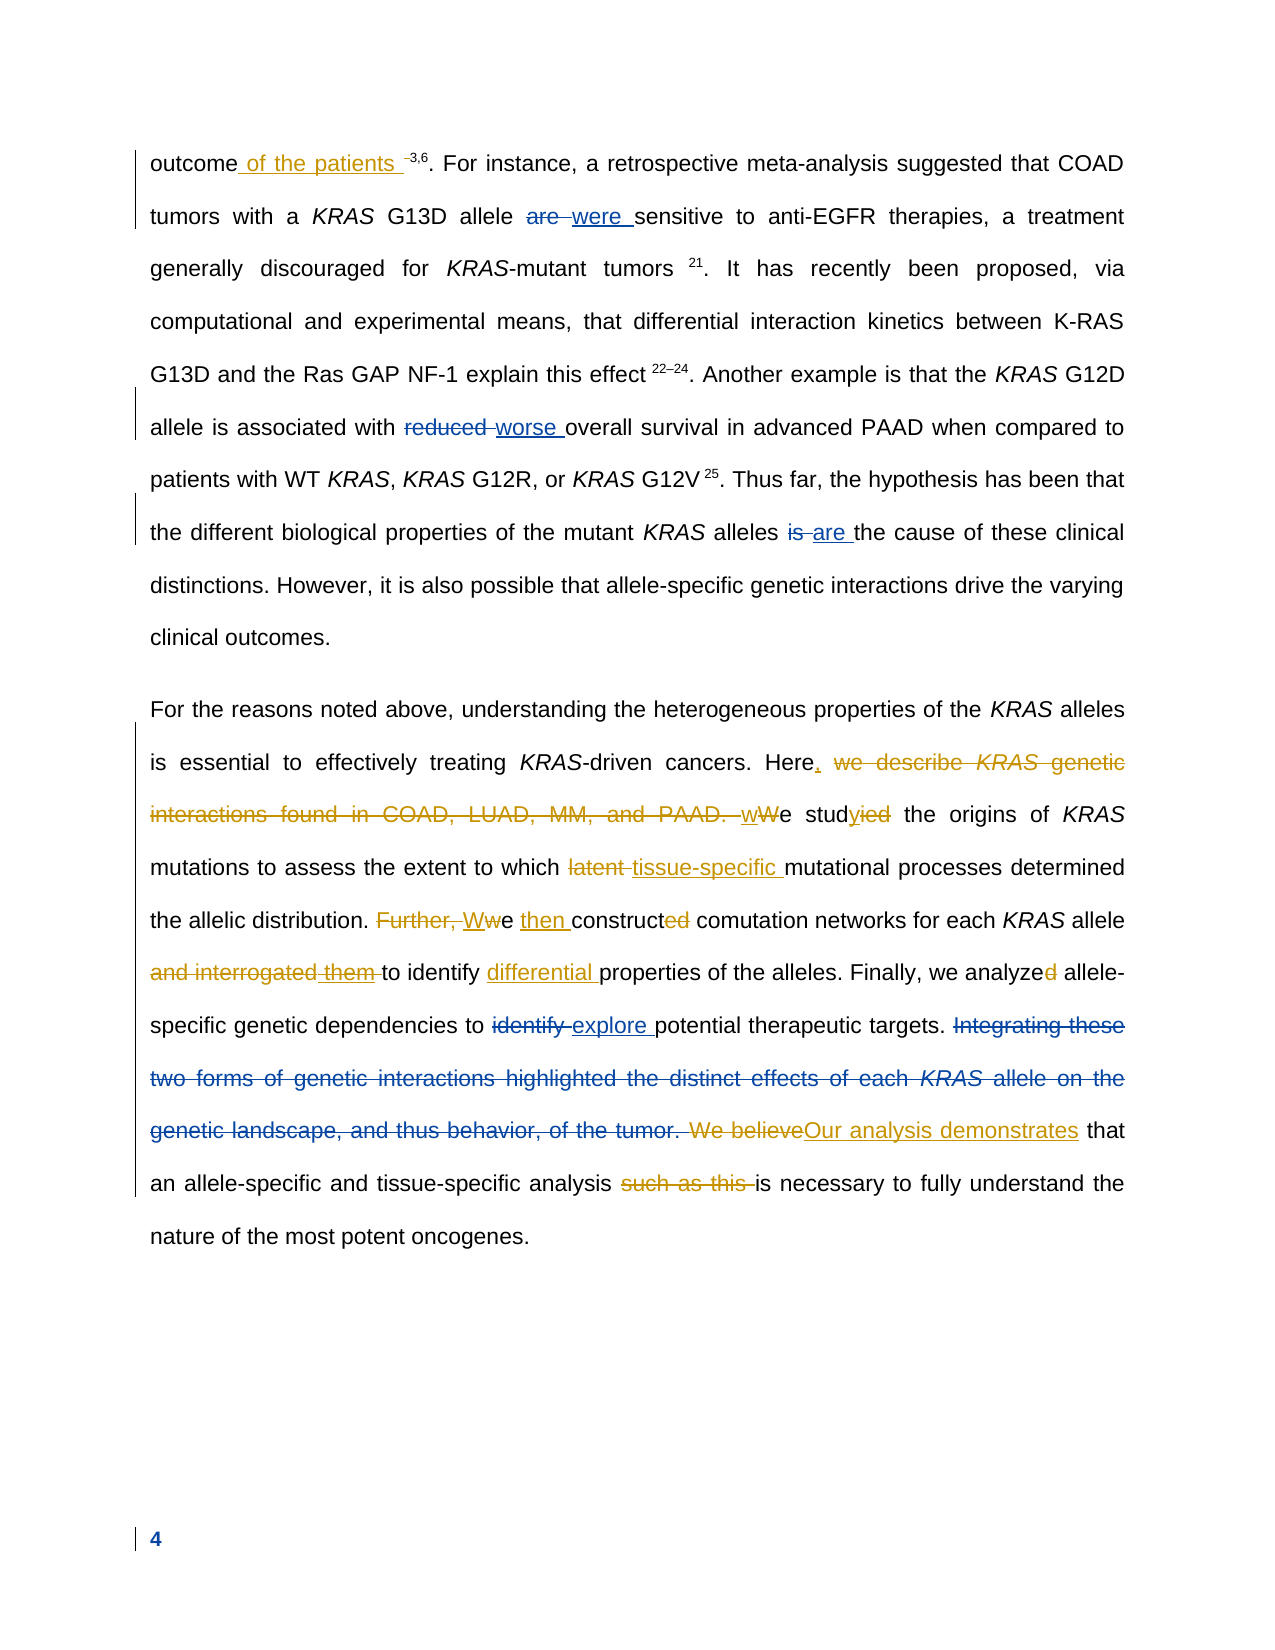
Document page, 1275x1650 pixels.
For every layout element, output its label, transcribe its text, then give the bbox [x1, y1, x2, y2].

text For the reasons noted above, understanding the heterogeneous properties of the KRAS alleles is essential to effectively treating KRAS-driven cancers. Here e stud the origins of KRAS mutations to assess the extent to which mutational processes determined the allelic distribution. e construct comutation networks for each KRAS allele to identify properties of the alleles. Finally, we analyze allele-specific genetic dependencies to potential therapeutic targets. that an allele-specific and tissue-specific analysis is necessary to fully understand the nature of the most potent oncogenes. [150, 696, 1125, 1079]
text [150, 150, 1125, 651]
text For the reasons noted above, understanding the heterogeneous properties of the KRAS alleles is essential to effectively treating KRAS-driven cancers. Here e stud the origins of KRAS mutations to assess the extent to which mutational processes determined the allelic distribution. e construct comutation networks for each KRAS allele to identify properties of the alleles. Finally, we analyze allele-specific genetic dependencies to potential therapeutic targets. that an allele-specific and tissue-specific analysis is necessary to fully understand the nature of the most potent oncogenes. [150, 1080, 1125, 1249]
